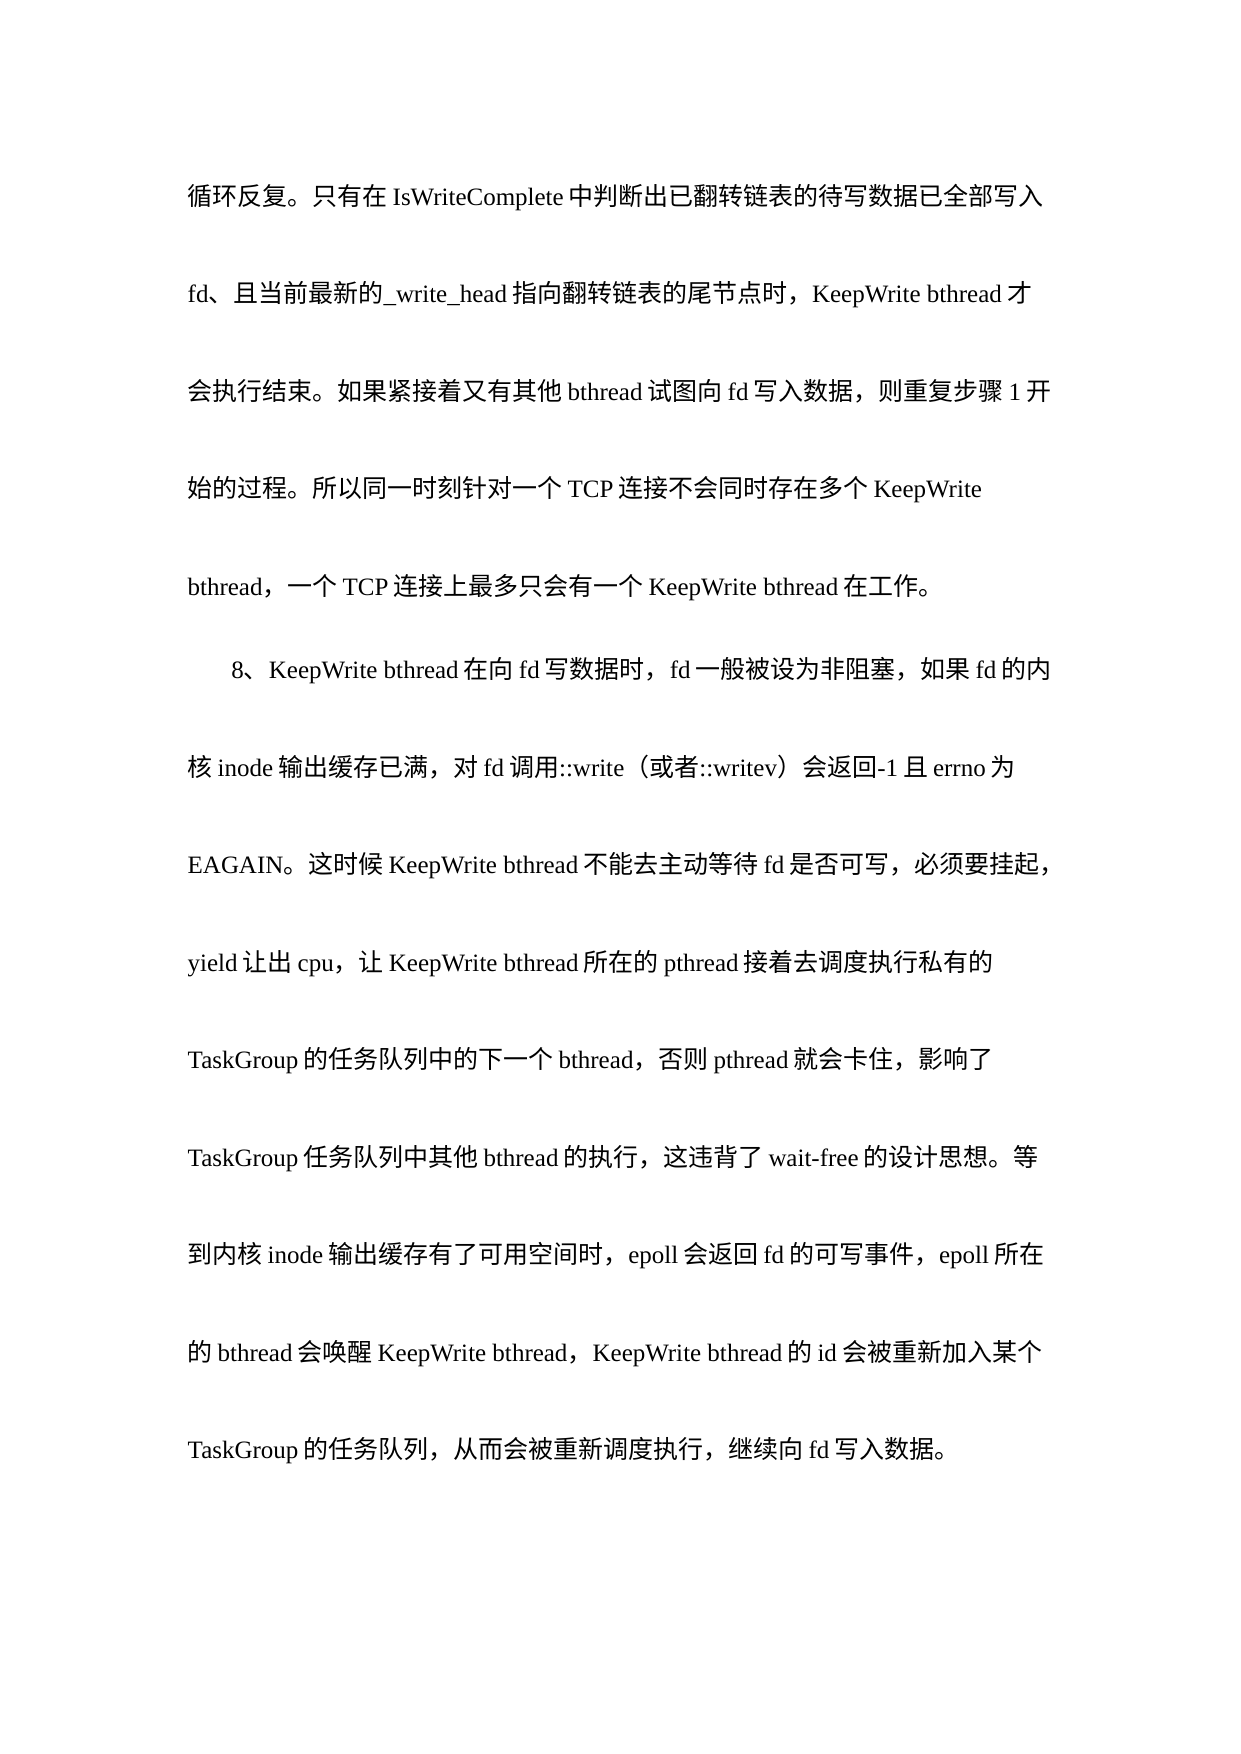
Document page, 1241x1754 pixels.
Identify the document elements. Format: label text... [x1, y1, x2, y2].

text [187, 162, 1053, 617]
text 8、KeepWrite bthread在向fd写数据时，fd一般被设为非阻塞，如果fd的内核inode输出缓存已满，对fd调用::write（或者::writev）会返回-1且errno为EAGAIN。这时候KeepWrite bthread不能去主动等待fd是否可写，必须要挂起，yield让出cpu，让KeepWrite bthread所在的pthread接着去调度执行私有的TaskGroup的任务队列中的下一个bthread，否则pthread就会卡住，影响了TaskGroup任务队列中其他bthread的执行，这违背了wait-free的设计思想。等到内核inode输出缓存有了可用空间时，epoll会返回fd的可写事件，epoll所在的bthread会唤醒KeepWrite bthread，KeepWrite bthread的id会被重新加入某个TaskGroup的任务队列，从而会被重新调度执行，继续向fd写入数据。 [187, 635, 1053, 1480]
